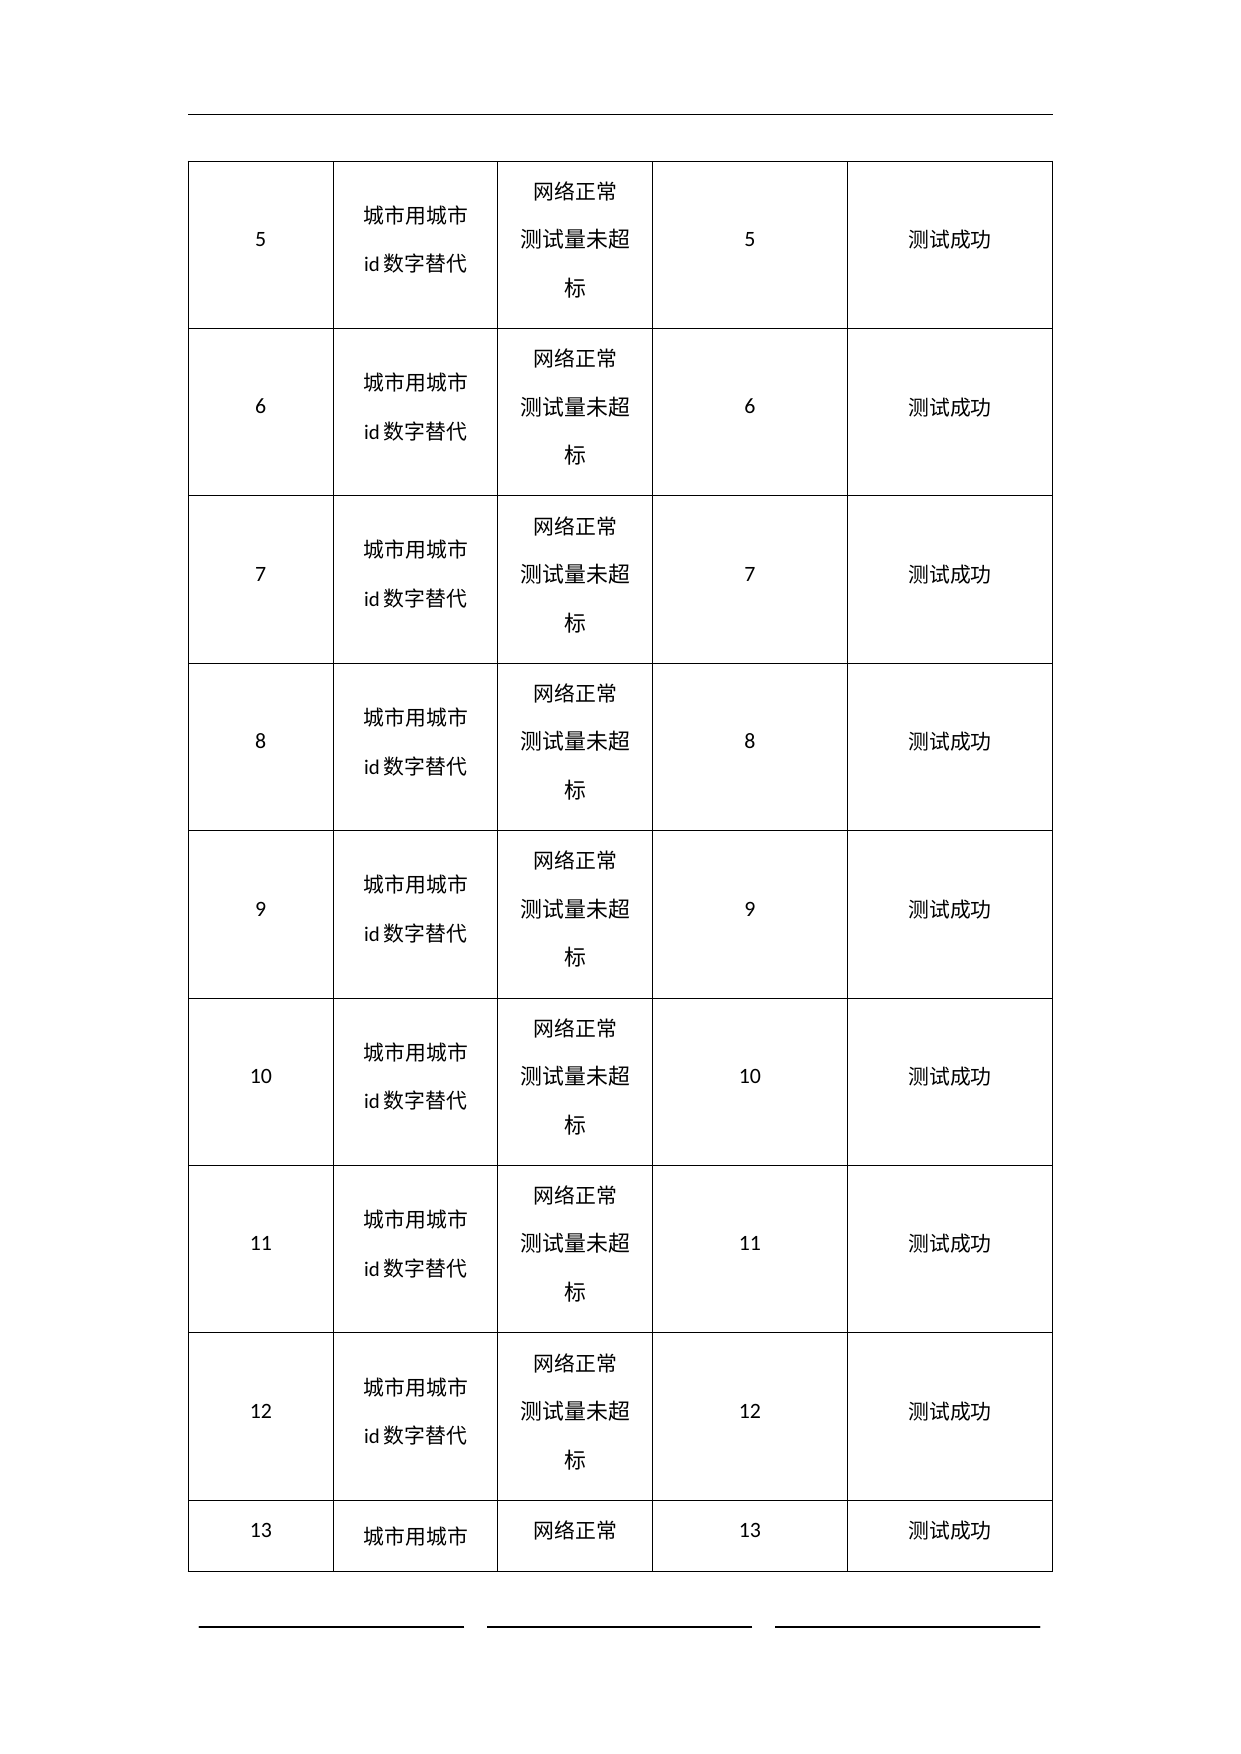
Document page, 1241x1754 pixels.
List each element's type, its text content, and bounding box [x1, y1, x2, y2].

table_cell 12 [189, 1333, 333, 1500]
table_cell 测试成功 [848, 999, 1052, 1165]
table_cell 网络正常 测试量未超标 [498, 999, 652, 1165]
table_cell 7 [189, 496, 333, 663]
table_cell 13 [189, 1501, 333, 1571]
table_cell 城市用城市id数字替代 [334, 496, 497, 663]
table_cell 测试成功 [848, 1501, 1052, 1571]
table_cell 城市用城市id数字替代 [334, 999, 497, 1165]
table_cell 8 [653, 664, 847, 830]
table_cell 网络正常 测试量未超标 [498, 831, 652, 997]
table_cell 8 [189, 664, 333, 830]
table_cell 网络正常 测试量未超标 [498, 162, 652, 328]
table_cell 9 [653, 831, 847, 997]
table_cell 网络正常 测试量未超标 [498, 1501, 652, 1571]
table_cell 城市用城市id数字替代 [334, 162, 497, 328]
table_cell 测试成功 [848, 664, 1052, 830]
table_cell 10 [653, 999, 847, 1165]
table_cell 5 [189, 162, 333, 328]
table_cell 城市用城市id数字替代 [334, 1501, 497, 1571]
table_cell 5 [653, 162, 847, 328]
table_cell 9 [189, 831, 333, 997]
table_cell 7 [653, 496, 847, 663]
table_cell 城市用城市id数字替代 [334, 1333, 497, 1500]
table_cell 12 [653, 1333, 847, 1500]
table_cell 13 [653, 1501, 847, 1571]
table_cell 10 [189, 999, 333, 1165]
table_cell 测试成功 [848, 1166, 1052, 1332]
table_cell 网络正常 测试量未超标 [498, 1333, 652, 1500]
table_cell 6 [653, 329, 847, 495]
table_cell 6 [189, 329, 333, 495]
table_cell 测试成功 [848, 831, 1052, 997]
table_cell 测试成功 [848, 496, 1052, 663]
table_cell 11 [189, 1166, 333, 1332]
table_cell 网络正常 测试量未超标 [498, 1166, 652, 1332]
table_cell 城市用城市id数字替代 [334, 664, 497, 830]
table_cell 网络正常 测试量未超标 [498, 329, 652, 495]
table_cell 网络正常 测试量未超标 [498, 664, 652, 830]
table_cell 11 [653, 1166, 847, 1332]
table_cell 测试成功 [848, 1333, 1052, 1500]
table_cell 测试成功 [848, 162, 1052, 328]
table_cell 城市用城市id数字替代 [334, 831, 497, 997]
table_cell 城市用城市id数字替代 [334, 329, 497, 495]
table_cell 测试成功 [848, 329, 1052, 495]
table_cell 网络正常 测试量未超标 [498, 496, 652, 663]
table_cell 城市用城市id数字替代 [334, 1166, 497, 1332]
